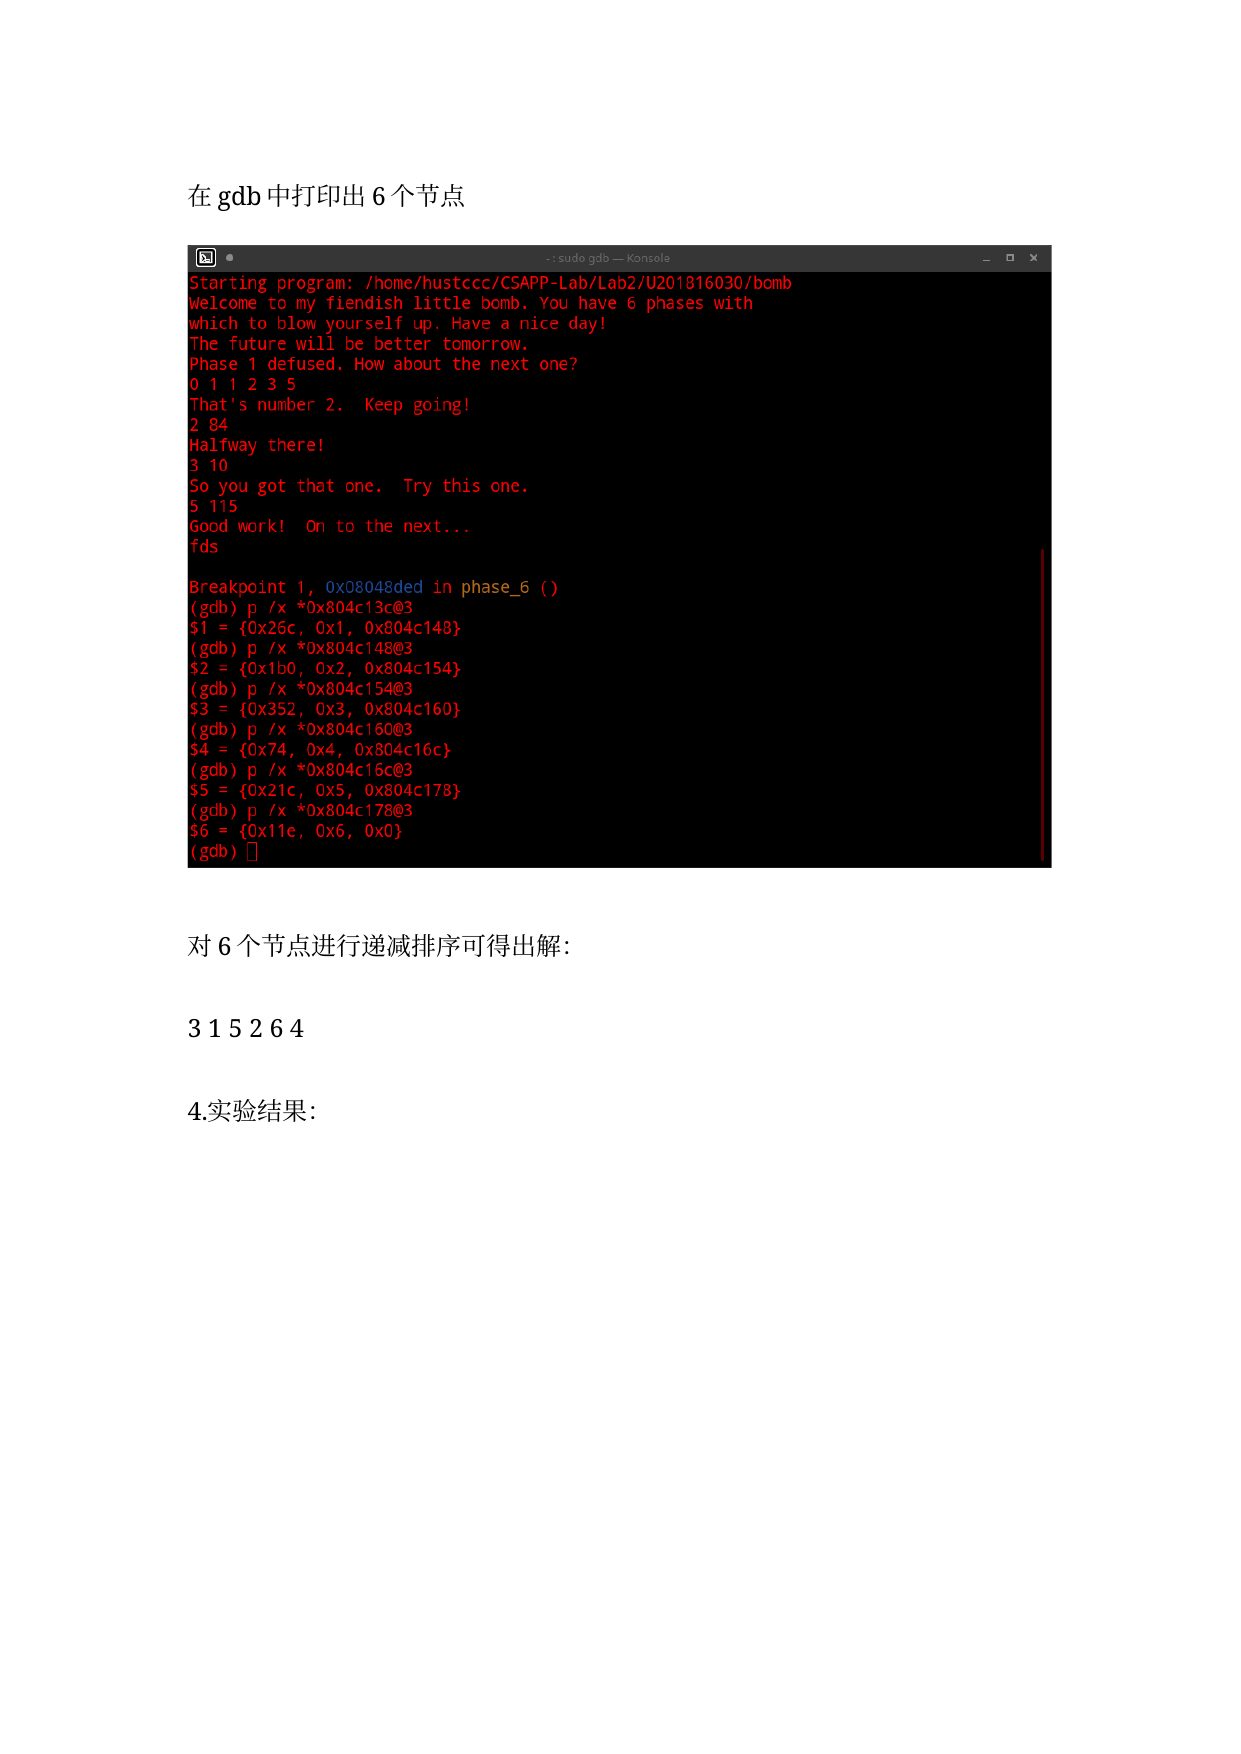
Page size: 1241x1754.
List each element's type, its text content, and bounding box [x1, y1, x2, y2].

list 在gdb中打印出6个节点 [187, 162, 1053, 227]
list 3 1 5 2 6 4 [187, 990, 1053, 1055]
list 对6个节点进行递减排序可得出解： [187, 907, 1053, 972]
picture [187, 245, 1052, 868]
text 4.实验结果： [187, 1072, 1053, 1137]
